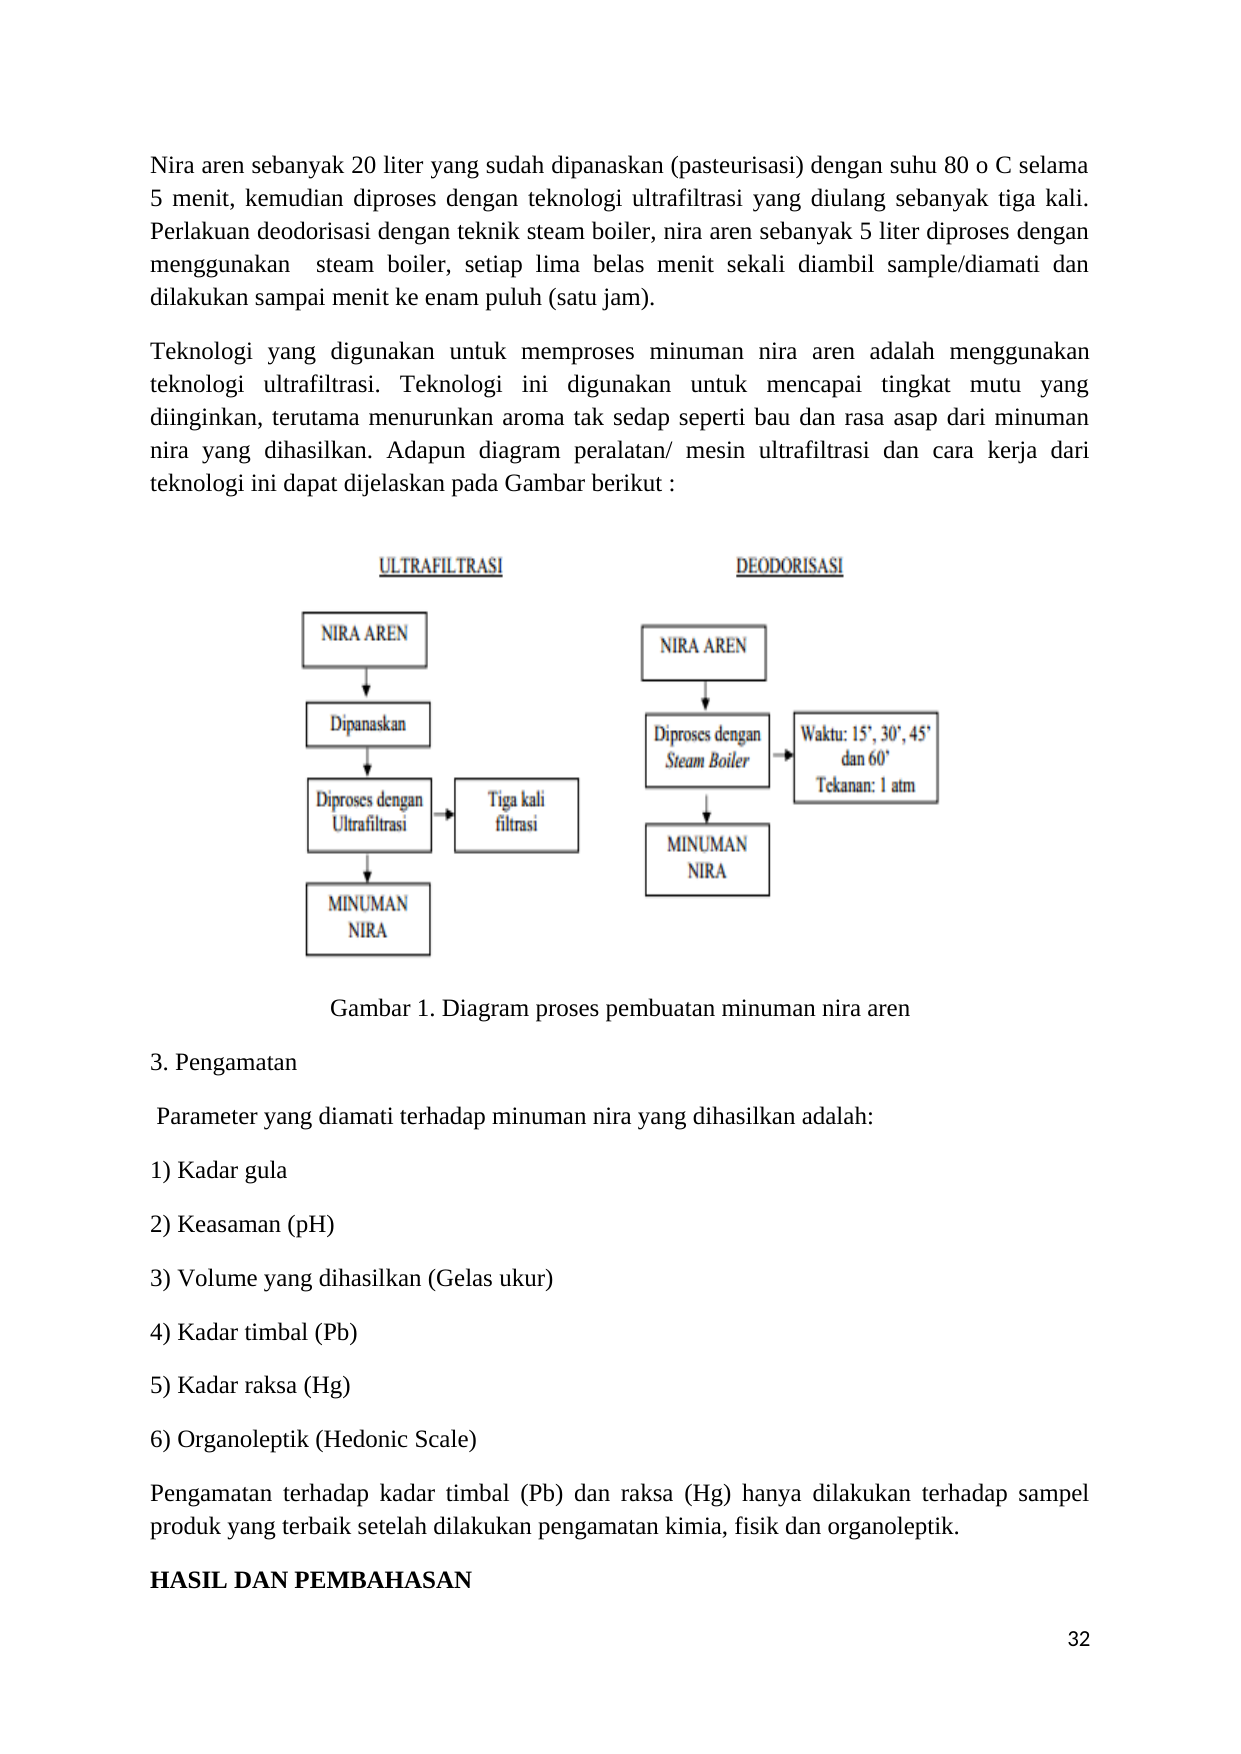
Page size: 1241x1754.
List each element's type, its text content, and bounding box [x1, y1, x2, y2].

text Parameter yang diamati terhadap minuman nira yang dihasilkan adalah: [150, 1101, 1090, 1130]
text Gambar 1. Diagram proses pembuatan minuman nira aren [150, 993, 1090, 1022]
text 5) Kadar raksa (Hg) [150, 1370, 1090, 1399]
text Teknologi yang digunakan untuk memproses minuman nira aren adalah menggunakan teknologi ultrafiltrasi. Teknologi ini digunakan untuk mencapai tingkat mutu yang diinginkan, terutama menurunkan aroma tak sedap seperti bau dan rasa asap dari minuman nira yang dihasilkan. Adapun diagram peralatan/ mesin ultrafiltrasi dan cara kerja dari teknologi ini dapat dijelaskan pada Gambar berikut : [150, 336, 1090, 497]
text 3. Pengamatan [150, 1047, 1090, 1076]
text Pengamatan terhadap kadar timbal (Pb) dan raksa (Hg) hanya dilakukan terhadap sampel produk yang terbaik setelah dilakukan pengamatan kimia, fisik dan organoleptik. [150, 1478, 1090, 1540]
text 4) Kadar timbal (Pb) [150, 1317, 1090, 1345]
text 3) Volume yang dihasilkan (Gelas ukur) [150, 1263, 1090, 1291]
text 6) Organoleptik (Hedonic Scale) [150, 1424, 1090, 1453]
text Nira aren sebanyak 20 liter yang sudah dipanaskan (pasteurisasi) dengan suhu 80 o C selama 5 menit, kemudian diproses dengan teknologi ultrafiltrasi yang diulang sebanyak tiga kali. Perlakuan deodorisasi dengan teknik steam boiler, nira aren sebanyak 5 liter diproses dengan menggunakan steam boiler, setiap lima belas menit sekali diambil sample/diamati dan dilakukan sampai menit ke enam puluh (satu jam). [150, 150, 1090, 311]
text HASIL DAN PEMBAHASAN [150, 1565, 1090, 1594]
text 1) Kadar gula [150, 1155, 1090, 1184]
picture [271, 521, 970, 969]
text 2) Keasaman (pH) [150, 1209, 1090, 1238]
